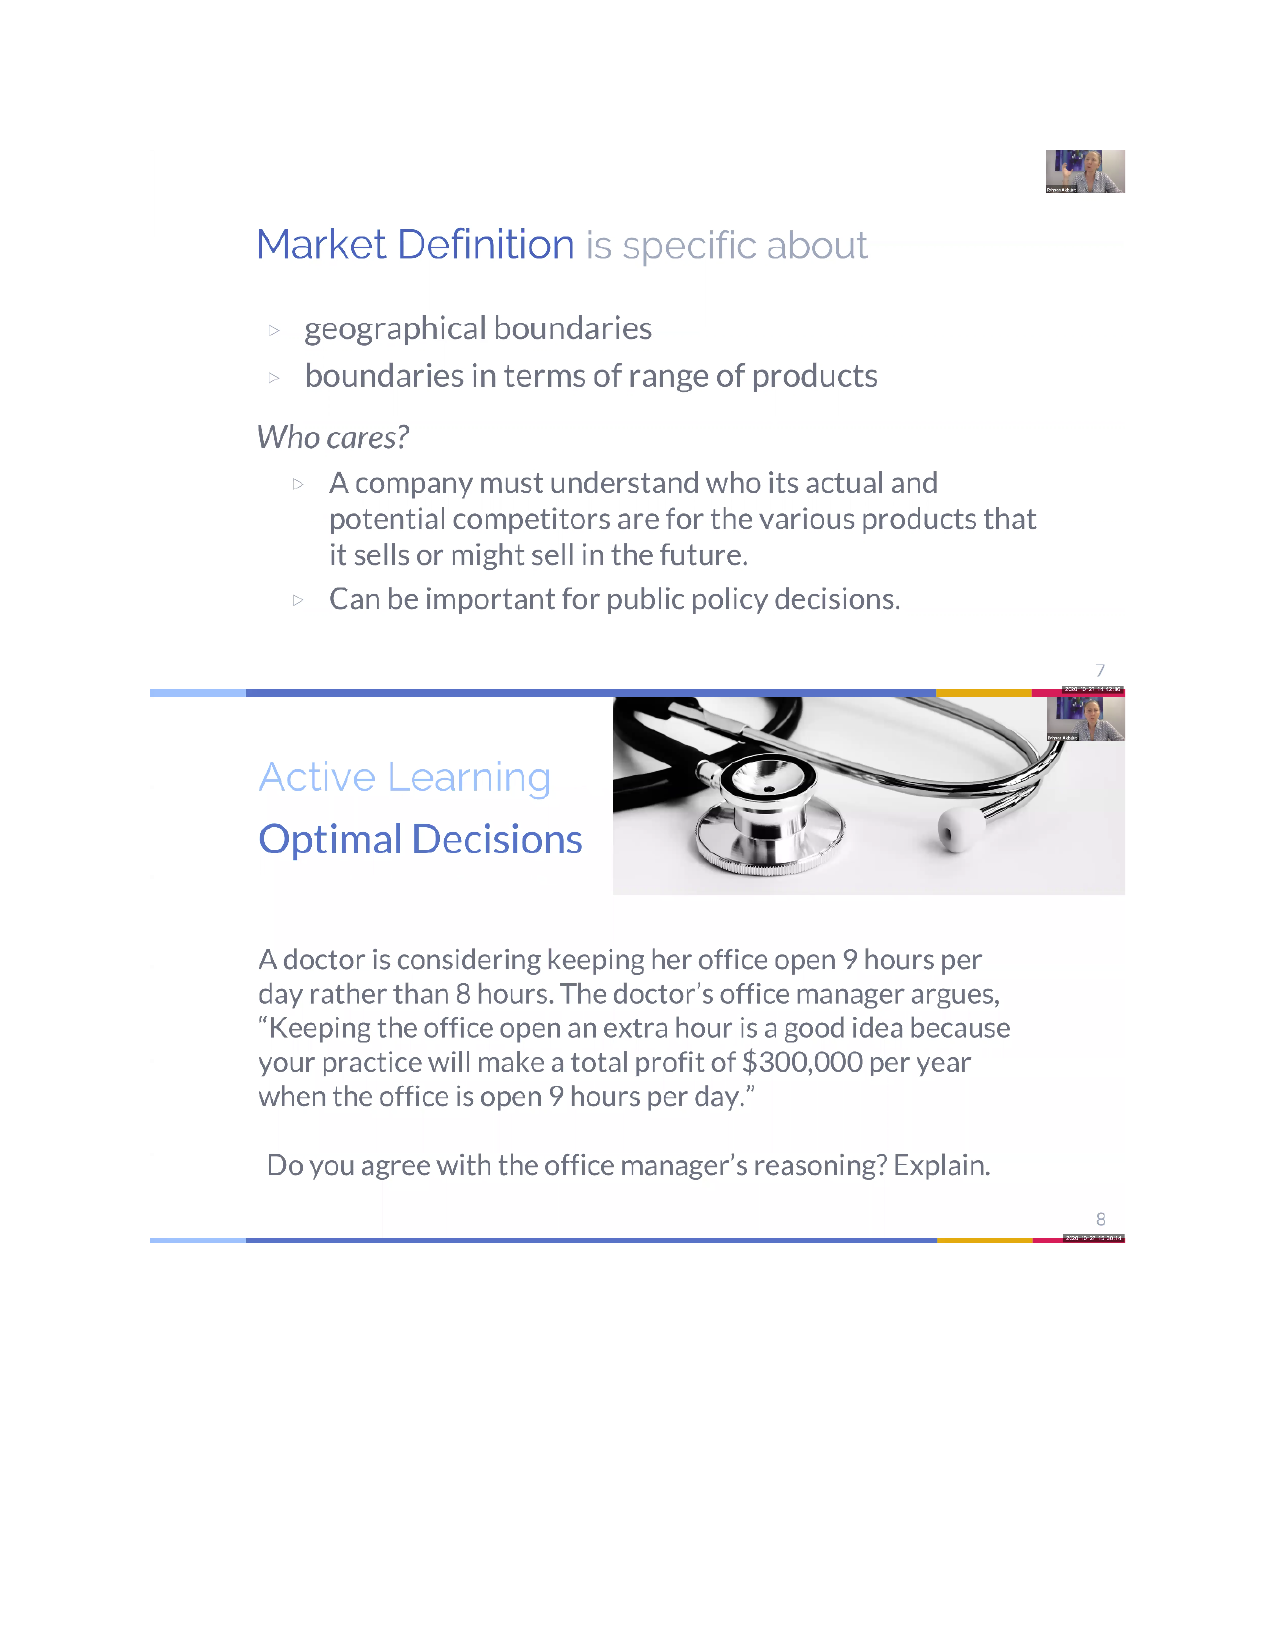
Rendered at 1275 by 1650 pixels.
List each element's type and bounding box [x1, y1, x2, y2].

picture [150, 150, 1125, 1243]
